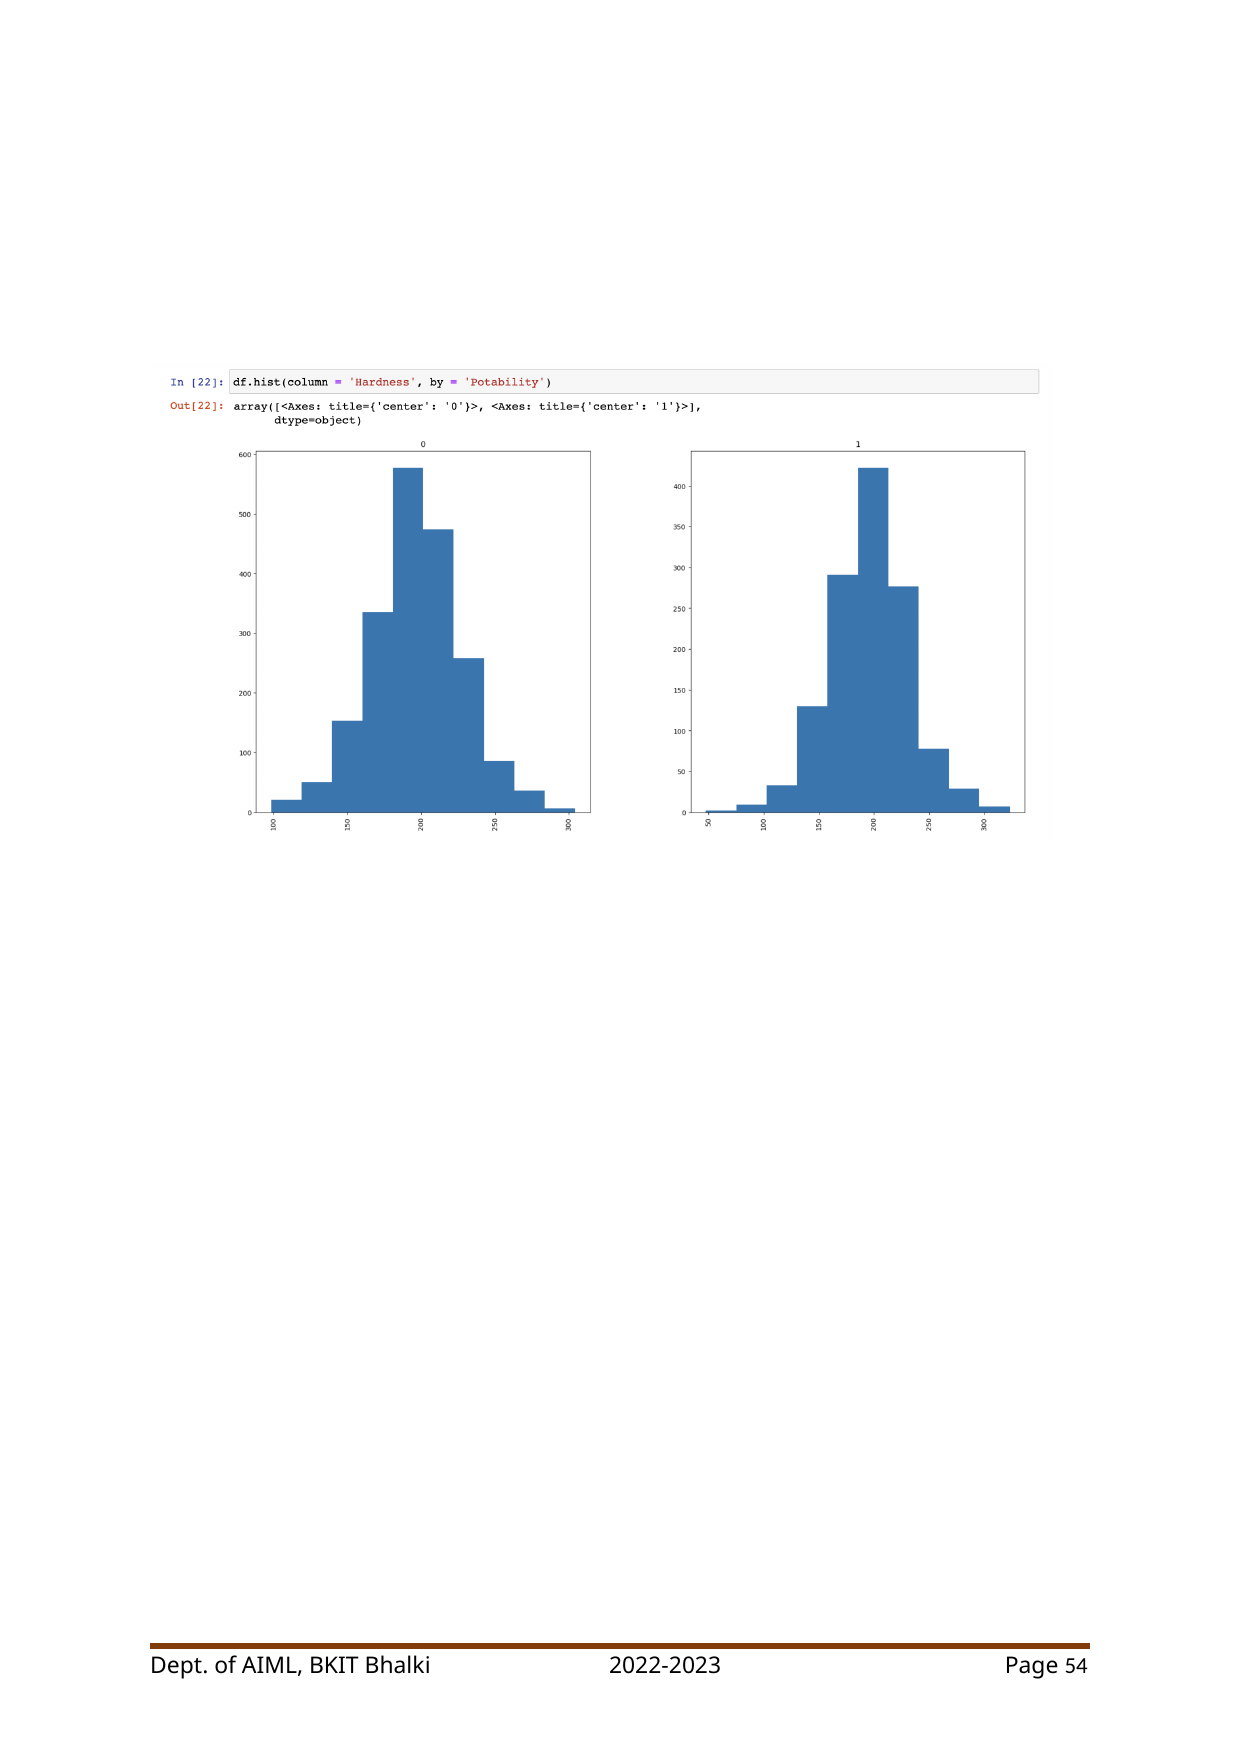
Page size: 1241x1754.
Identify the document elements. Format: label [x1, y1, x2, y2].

picture [150, 365, 1052, 842]
